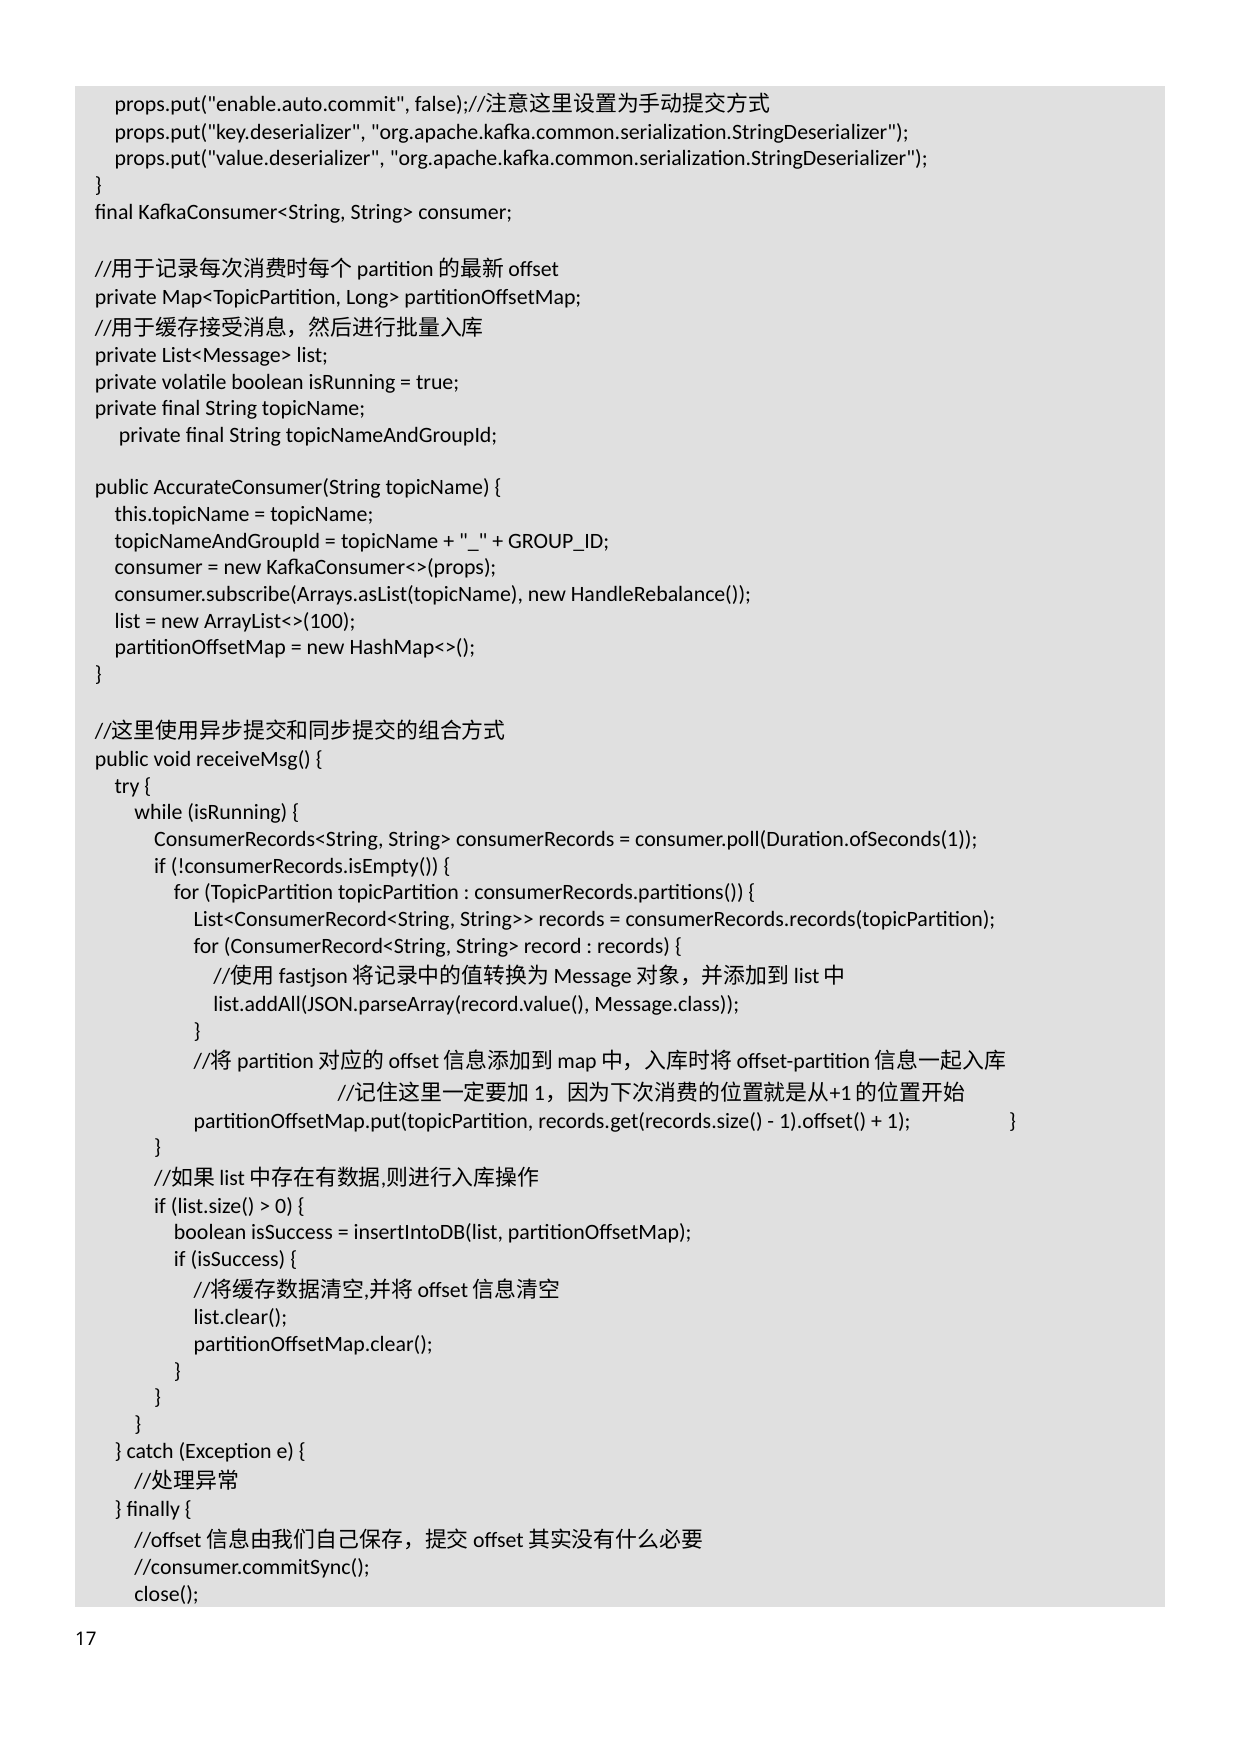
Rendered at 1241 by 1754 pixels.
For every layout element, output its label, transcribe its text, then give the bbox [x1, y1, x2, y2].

text } [75, 171, 1165, 198]
text props.put("key.deserializer", "org.apache.kafka.common.serialization.StringDeserializer"); [75, 118, 1165, 144]
text //将partition对应的offset信息添加到map中，入库时将offset-partition信息一起入库 [75, 1043, 1165, 1075]
text //offset信息由我们自己保存，提交offset其实没有什么必要 [75, 1522, 1165, 1553]
text props.put("enable.auto.commit", false);//注意这里设置为手动提交方式 [75, 86, 1165, 118]
text //用于缓存接受消息，然后进行批量入库 [75, 309, 1165, 341]
text ConsumerRecords<String, String> consumerRecords = consumer.poll(Duration.ofSeconds(1)); [75, 825, 1165, 852]
text private List<Message> list; [75, 341, 1165, 368]
text while (isRunning) { [75, 798, 1165, 825]
text } [75, 1357, 1165, 1383]
text //处理异常 [75, 1463, 1165, 1495]
text partitionOffsetMap.put(topicPartition, records.get(records.size() - 1).offset() + 1); } [75, 1107, 1165, 1133]
text if (list.size() > 0) { [75, 1192, 1165, 1218]
text private volatile boolean isRunning = true; [75, 368, 1165, 394]
text //记住这里一定要加1，因为下次消费的位置就是从+1的位置开始 [75, 1075, 1165, 1107]
text props.put("value.deserializer", "org.apache.kafka.common.serialization.StringDeserializer"); [75, 144, 1165, 171]
text } [75, 1017, 1165, 1043]
text //使用fastjson将记录中的值转换为Message对象，并添加到list中 [75, 958, 1165, 990]
text topicNameAndGroupId = topicName + "_" + GROUP_ID; [75, 527, 1165, 553]
text boolean isSuccess = insertIntoDB(list, partitionOffsetMap); [75, 1218, 1165, 1245]
text //这里使用异步提交和同步提交的组合方式 [75, 713, 1165, 745]
text private final String topicNameAndGroupId; [75, 421, 1165, 448]
text partitionOffsetMap = new HashMap<>(); [75, 633, 1165, 660]
text consumer.subscribe(Arrays.asList(topicName), new HandleRebalance()); [75, 580, 1165, 607]
text List<ConsumerRecord<String, String>> records = consumerRecords.records(topicPartition); [75, 905, 1165, 932]
text } [75, 660, 1165, 687]
text list.clear(); [75, 1303, 1165, 1330]
text //consumer.commitSync(); [75, 1553, 1165, 1580]
text //用于记录每次消费时每个partition的最新offset [75, 251, 1165, 283]
text private final String topicName; [75, 394, 1165, 421]
text close(); [75, 1580, 1165, 1607]
text } finally { [75, 1495, 1165, 1522]
text public void receiveMsg() { [75, 745, 1165, 772]
text } [75, 1133, 1165, 1160]
text list = new ArrayList<>(100); [75, 607, 1165, 633]
text list.addAll(JSON.parseArray(record.value(), Message.class)); [75, 990, 1165, 1017]
text try { [75, 772, 1165, 798]
text for (TopicPartition topicPartition : consumerRecords.partitions()) { [75, 878, 1165, 905]
text final KafkaConsumer<String, String> consumer; [75, 198, 1165, 224]
text consumer = new KafkaConsumer<>(props); [75, 553, 1165, 580]
text //将缓存数据清空,并将offset信息清空 [75, 1272, 1165, 1303]
text for (ConsumerRecord<String, String> record : records) { [75, 932, 1165, 958]
text this.topicName = topicName; [75, 500, 1165, 527]
text partitionOffsetMap.clear(); [75, 1330, 1165, 1357]
text //如果list中存在有数据,则进行入库操作 [75, 1160, 1165, 1192]
text } catch (Exception e) { [75, 1437, 1165, 1463]
text if (!consumerRecords.isEmpty()) { [75, 852, 1165, 878]
text } [75, 1383, 1165, 1410]
text public AccurateConsumer(String topicName) { [75, 473, 1165, 500]
text } [75, 1410, 1165, 1437]
text if (isSuccess) { [75, 1245, 1165, 1272]
text private Map<TopicPartition, Long> partitionOffsetMap; [75, 283, 1165, 309]
